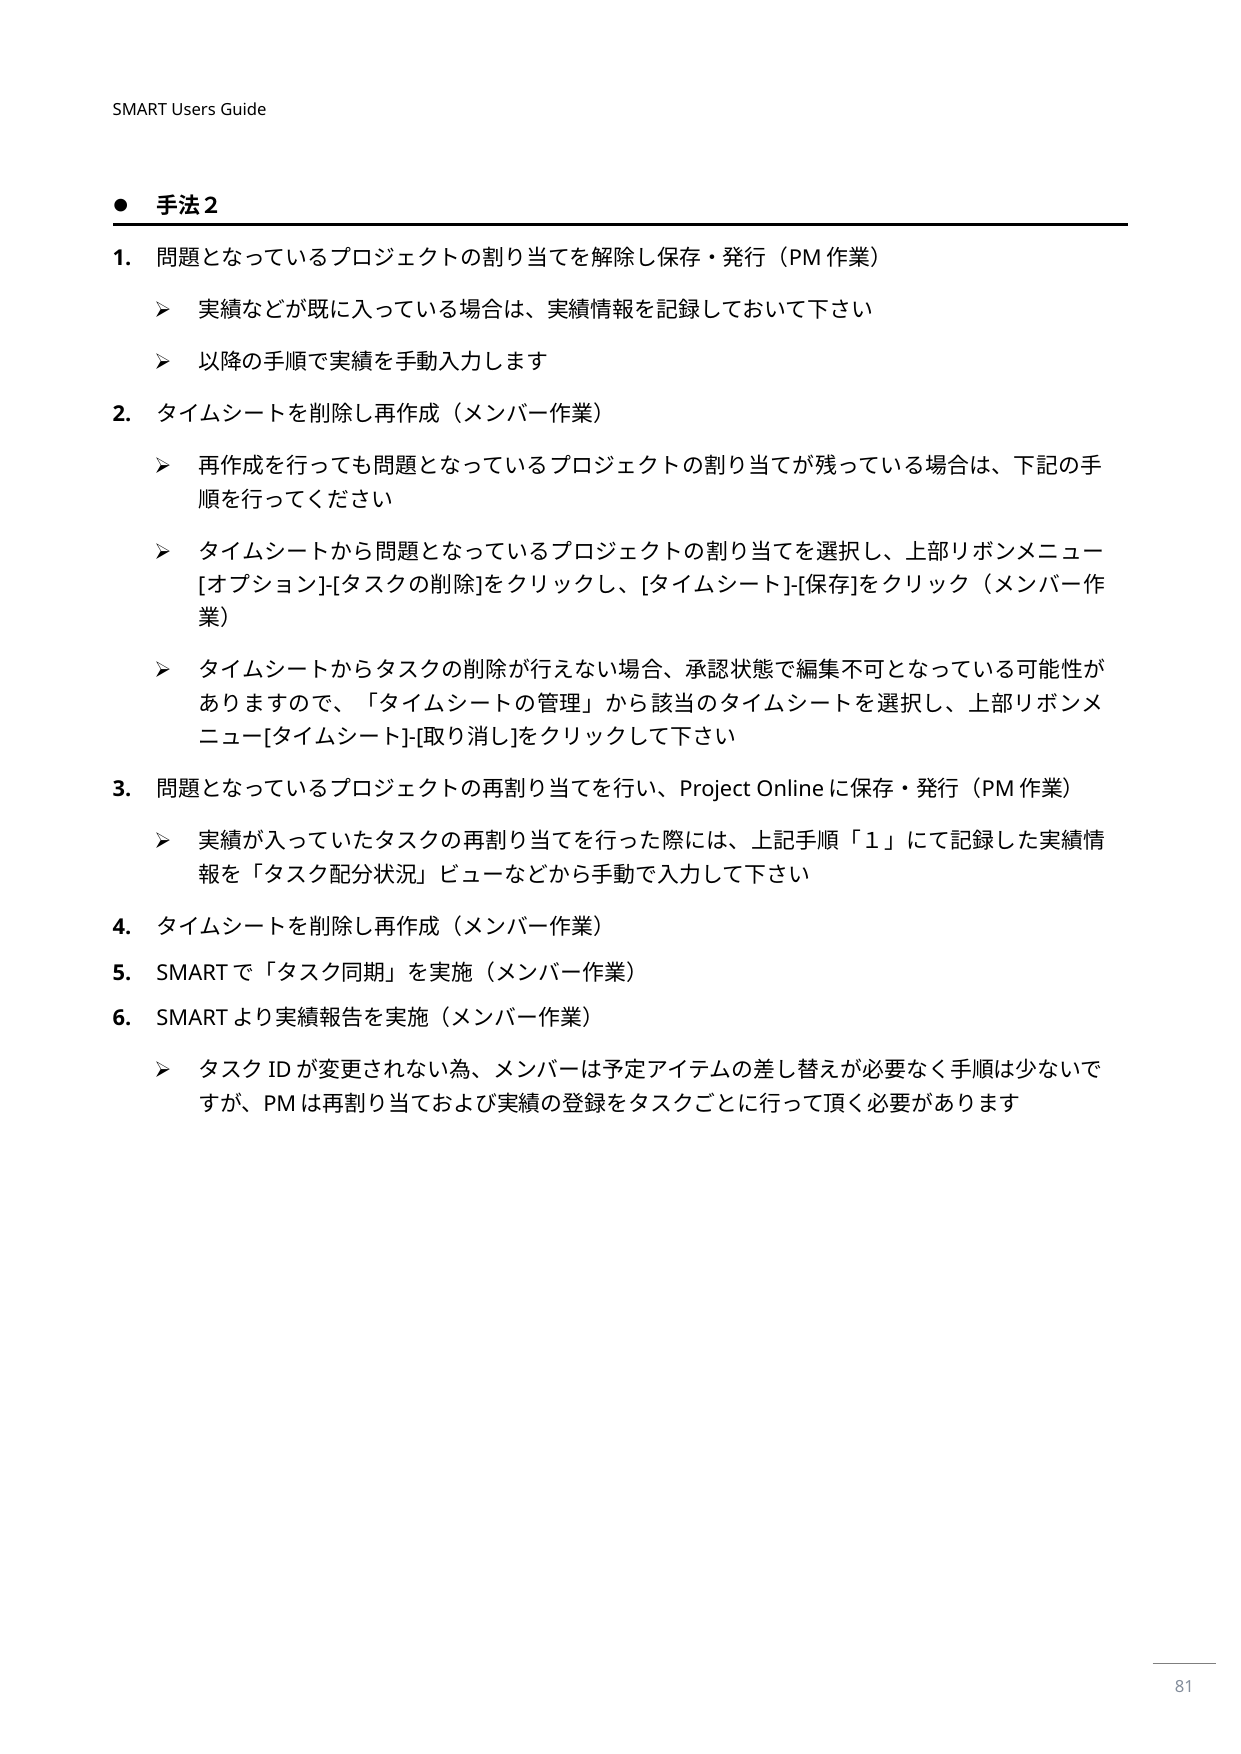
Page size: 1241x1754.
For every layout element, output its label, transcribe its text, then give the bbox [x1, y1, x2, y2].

subtitle 手法２ [112, 183, 1128, 226]
text 再作成を行っても問題となっているプロジェクトの割り当てが残っている場合は、下記の手順を行ってください [154, 447, 1106, 514]
list タイムシートを削除し再作成（メンバー作業） [112, 395, 1128, 428]
list タイムシートを削除し再作成（メンバー作業） [112, 907, 1128, 941]
text タスクIDが変更されない為、メンバーは予定アイテムの差し替えが必要なく手順は少ないですが、PMは再割り当ておよび実績の登録をタスクごとに行って頂く必要があります [154, 1051, 1106, 1118]
text タイムシートからタスクの削除が行えない場合、承認状態で編集不可となっている可能性がありますので、「タイムシートの管理」から該当のタイムシートを選択し、上部リボンメニュー[タイムシート]-[取り消し]をクリックして下さい [154, 651, 1106, 751]
list SMARTより実績報告を実施（メンバー作業） [112, 999, 1128, 1032]
text 以降の手順で実績を手動入力します [154, 343, 1106, 376]
list SMARTで「タスク同期」を実施（メンバー作業） [112, 953, 1128, 987]
list 問題となっているプロジェクトの再割り当てを行い、Project Onlineに保存・発行（PM作業） [112, 770, 1128, 803]
text 実績などが既に入っている場合は、実績情報を記録しておいて下さい [154, 291, 1106, 324]
text タイムシートから問題となっているプロジェクトの割り当てを選択し、上部リボンメニュー[オプション]-[タスクの削除]をクリックし、[タイムシート]-[保存]をクリック（メンバー作業） [154, 532, 1106, 632]
list 問題となっているプロジェクトの割り当てを解除し保存・発行（PM作業） [112, 239, 1128, 272]
text 実績が入っていたタスクの再割り当てを行った際には、上記手順「１」にて記録した実績情報を「タスク配分状況」ビューなどから手動で入力して下さい [154, 822, 1106, 889]
